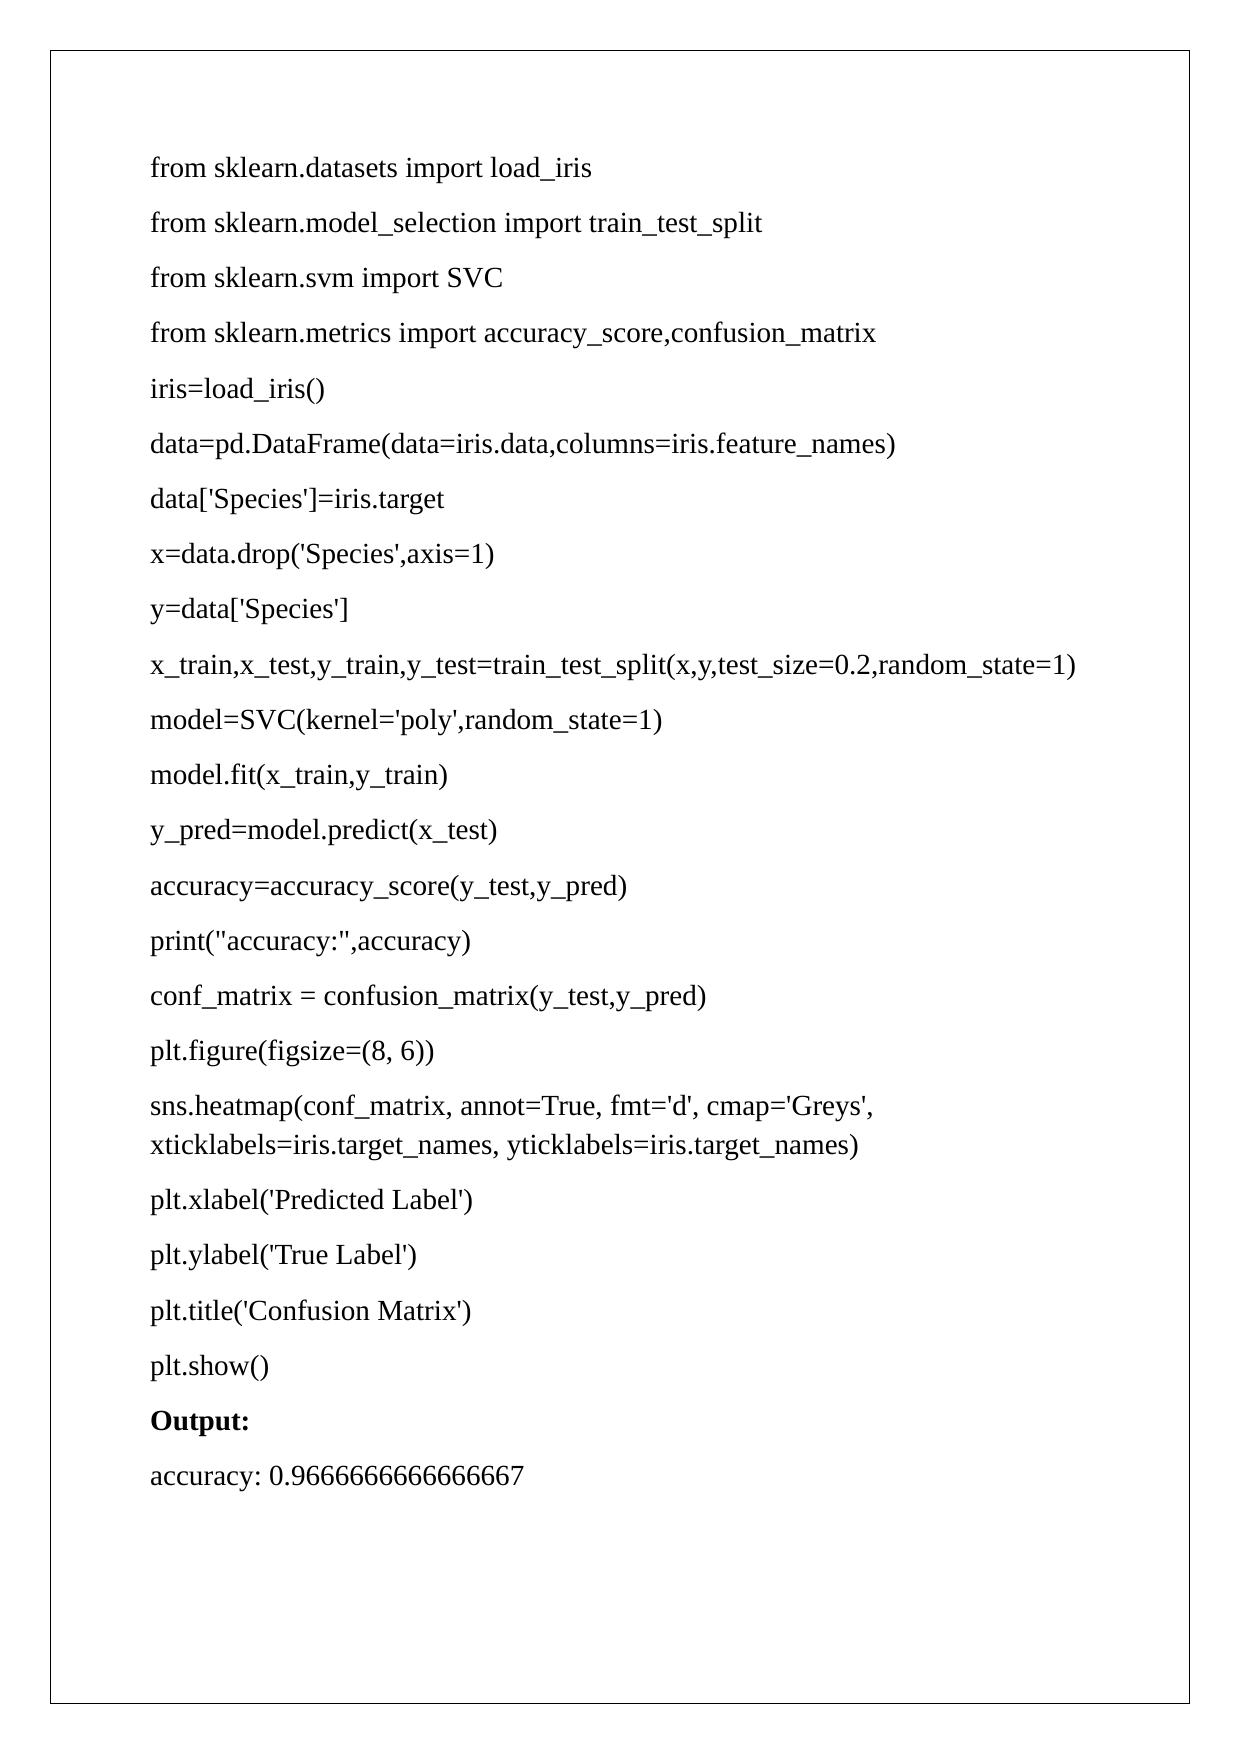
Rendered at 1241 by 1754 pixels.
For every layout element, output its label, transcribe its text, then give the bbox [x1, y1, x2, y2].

text y_pred=model.predict(x_test) [150, 812, 1090, 846]
text plt.xlabel('Predicted Label') [150, 1182, 1090, 1216]
text y=data['Species'] [150, 592, 1090, 625]
text print("accuracy:",accuracy) [150, 923, 1090, 956]
text iris=load_iris() [150, 371, 1090, 404]
text plt.ylabel('True Label') [150, 1237, 1090, 1271]
text plt.title('Confusion Matrix') [150, 1293, 1090, 1326]
text model.fit(x_train,y_train) [150, 757, 1090, 791]
text model=SVC(kernel='poly',random_state=1) [150, 702, 1090, 736]
text data['Species']=iris.target [150, 481, 1090, 515]
text sns.heatmap(conf_matrix, annot=True, fmt='d', cmap='Greys', xticklabels=iris.target_names, yticklabels=iris.target_names) [150, 1088, 1090, 1161]
text conf_matrix = confusion_matrix(y_test,y_pred) [150, 978, 1090, 1012]
text from sklearn.metrics import accuracy_score,confusion_matrix [150, 316, 1090, 349]
text accuracy=accuracy_score(y_test,y_pred) [150, 868, 1090, 901]
text from sklearn.datasets import load_iris [150, 150, 1090, 183]
text plt.figure(figsize=(8, 6)) [150, 1033, 1090, 1067]
text accuracy: 0.9666666666666667 [150, 1458, 1090, 1492]
text Output: [150, 1403, 1090, 1437]
text x=data.drop('Species',axis=1) [150, 536, 1090, 570]
text x_train,x_test,y_train,y_test=train_test_split(x,y,test_size=0.2,random_state=1) [150, 647, 1090, 680]
text from sklearn.svm import SVC [150, 260, 1090, 294]
text plt.show() [150, 1348, 1090, 1381]
text from sklearn.model_selection import train_test_split [150, 205, 1090, 239]
text data=pd.DataFrame(data=iris.data,columns=iris.feature_names) [150, 426, 1090, 459]
